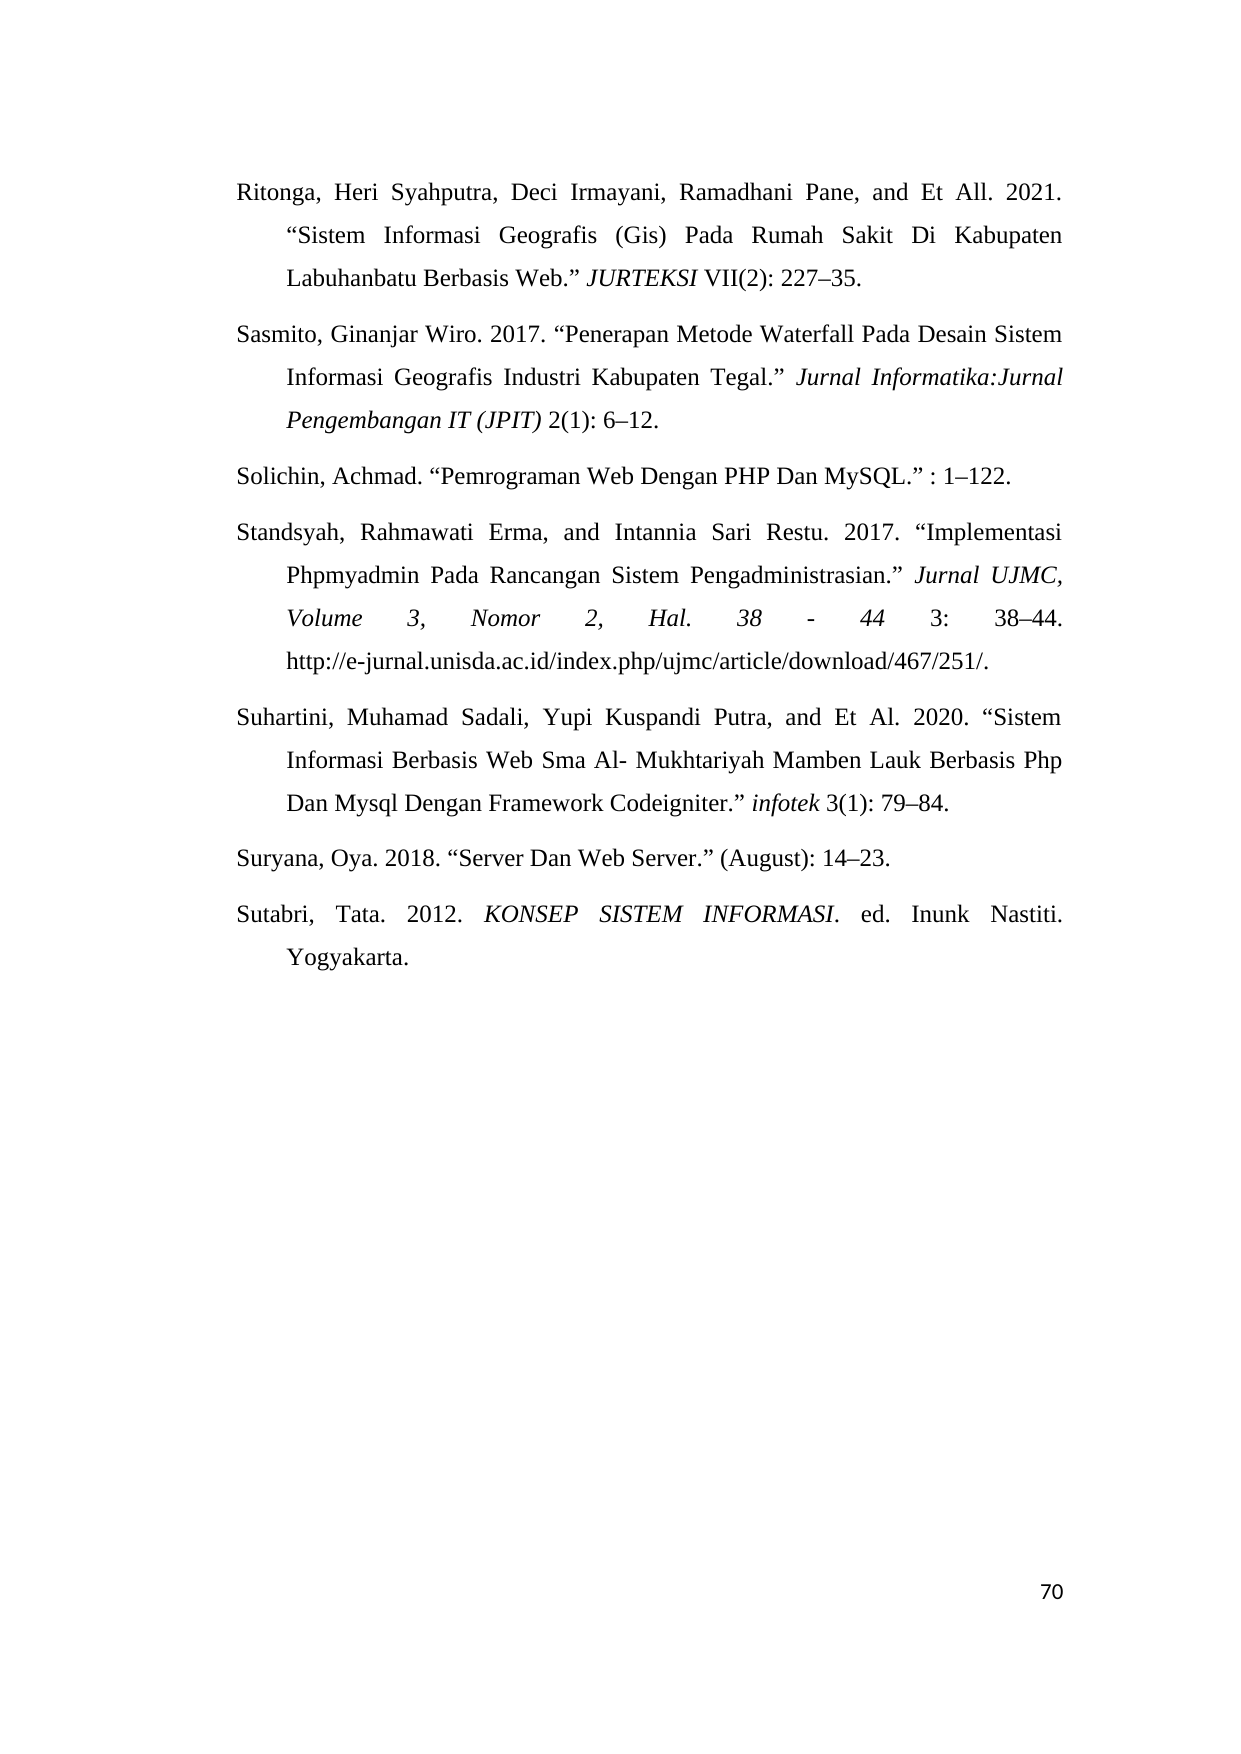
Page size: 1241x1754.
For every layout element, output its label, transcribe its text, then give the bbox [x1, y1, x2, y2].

text Sutabri, Tata. 2012. KONSEP SISTEM INFORMASI. ed. Inunk Nastiti. Yogyakarta. [236, 899, 1063, 971]
text Standsyah, Rahmawati Erma, and Intannia Sari Restu. 2017. “Implementasi Phpmyadmin Pada Rancangan Sistem Pengadministrasian.” Jurnal UJMC, Volume 3, Nomor 2, Hal. 38 - 44 3: 38–44. http://e-jurnal.unisda.ac.id/index.php/ujmc/article/download/467/251/. [236, 517, 1063, 675]
text Ritonga, Heri Syahputra, Deci Irmayani, Ramadhani Pane, and Et All. 2021. “Sistem Informasi Geografis (Gis) Pada Rumah Sakit Di Kabupaten Labuhanbatu Berbasis Web.” JURTEKSI VII(2): 227–35. [236, 177, 1063, 292]
text Suryana, Oya. 2018. “Server Dan Web Server.” (August): 14–23. [236, 843, 1063, 872]
text Sasmito, Ginanjar Wiro. 2017. “Penerapan Metode Waterfall Pada Desain Sistem Informasi Geografis Industri Kabupaten Tegal.” Jurnal Informatika:Jurnal Pengembangan IT (JPIT) 2(1): 6–12. [236, 319, 1063, 434]
text Suhartini, Muhamad Sadali, Yupi Kuspandi Putra, and Et Al. 2020. “Sistem Informasi Berbasis Web Sma Al- Mukhtariyah Mamben Lauk Berbasis Php Dan Mysql Dengan Framework Codeigniter.” infotek 3(1): 79–84. [236, 702, 1063, 817]
text Solichin, Achmad. “Pemrograman Web Dengan PHP Dan MySQL.” : 1–122. [236, 461, 1063, 490]
